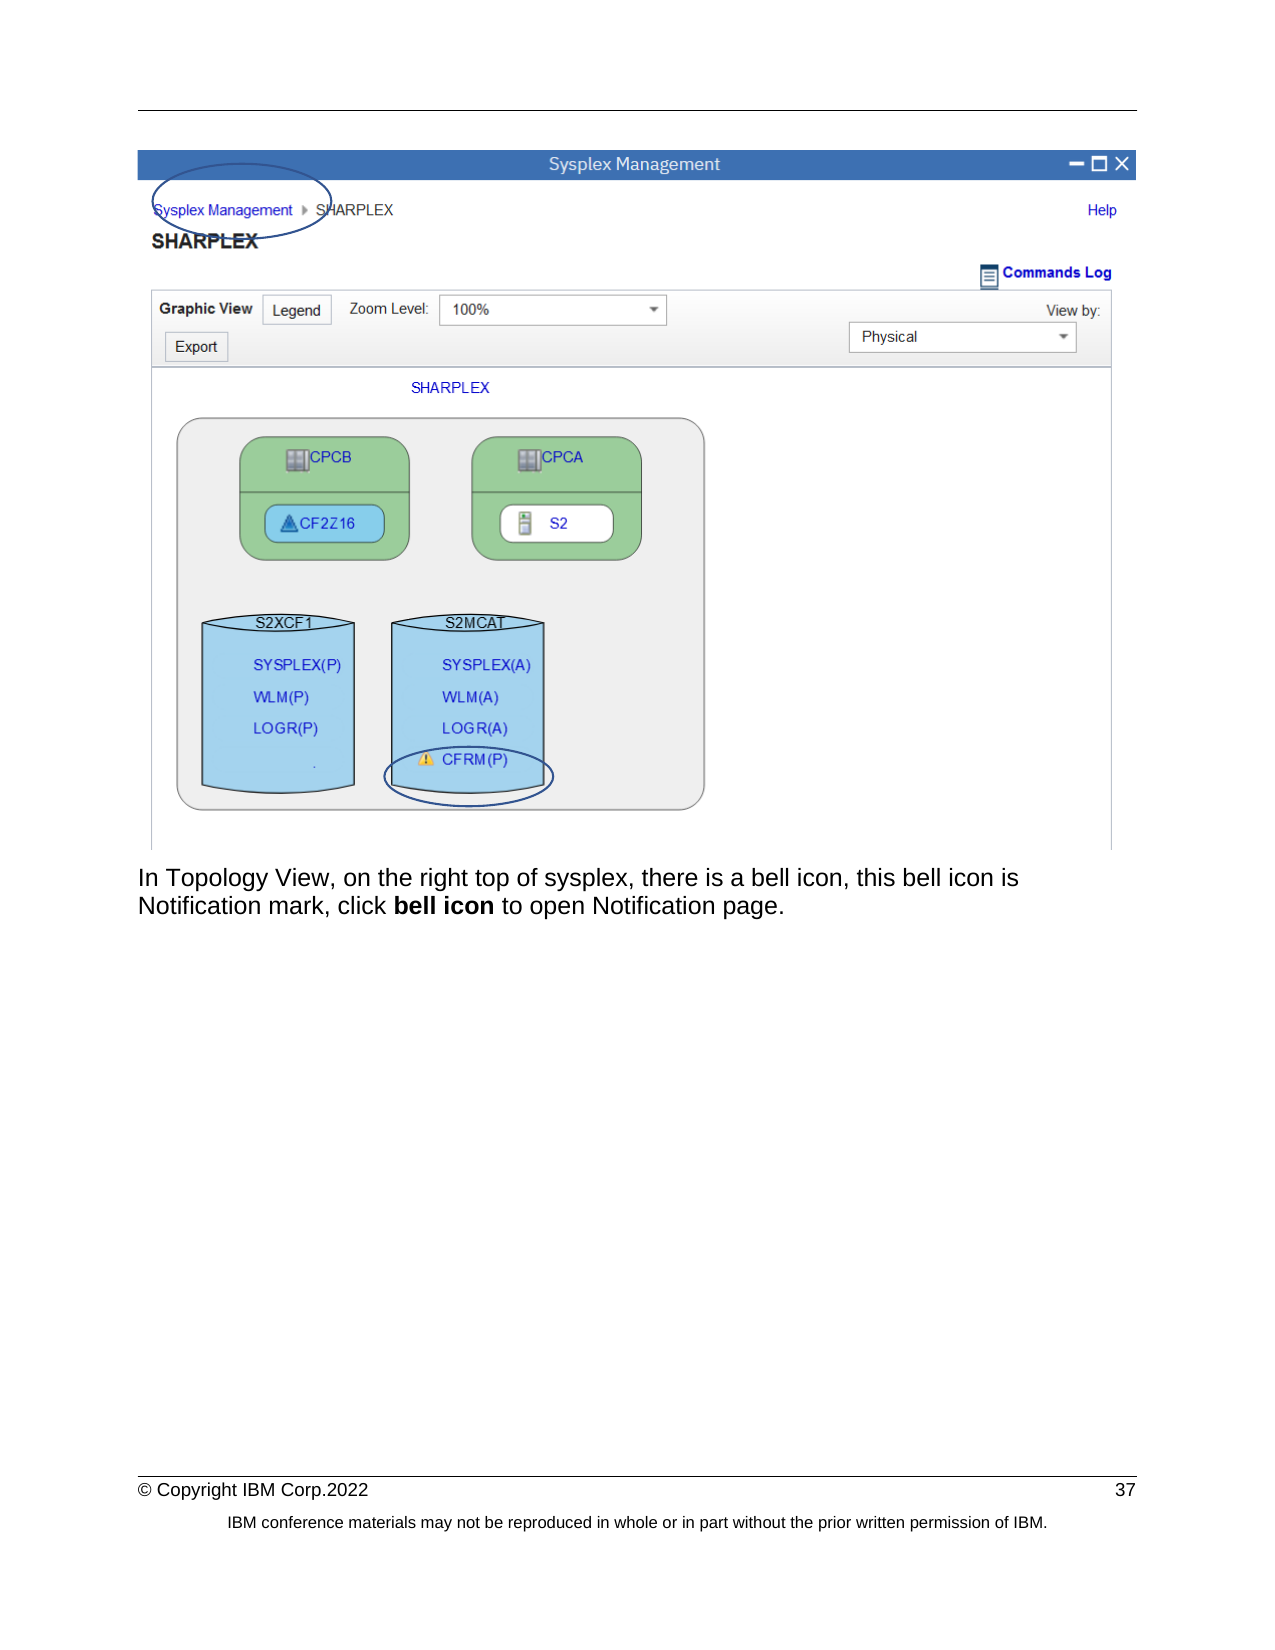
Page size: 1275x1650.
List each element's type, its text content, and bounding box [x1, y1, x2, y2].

text In Topology View, on the right top of sysplex, there is a bell icon, this bell icon is Notification mark, click bell icon to open Notification page. [138, 862, 1137, 920]
picture [137, 150, 1138, 850]
